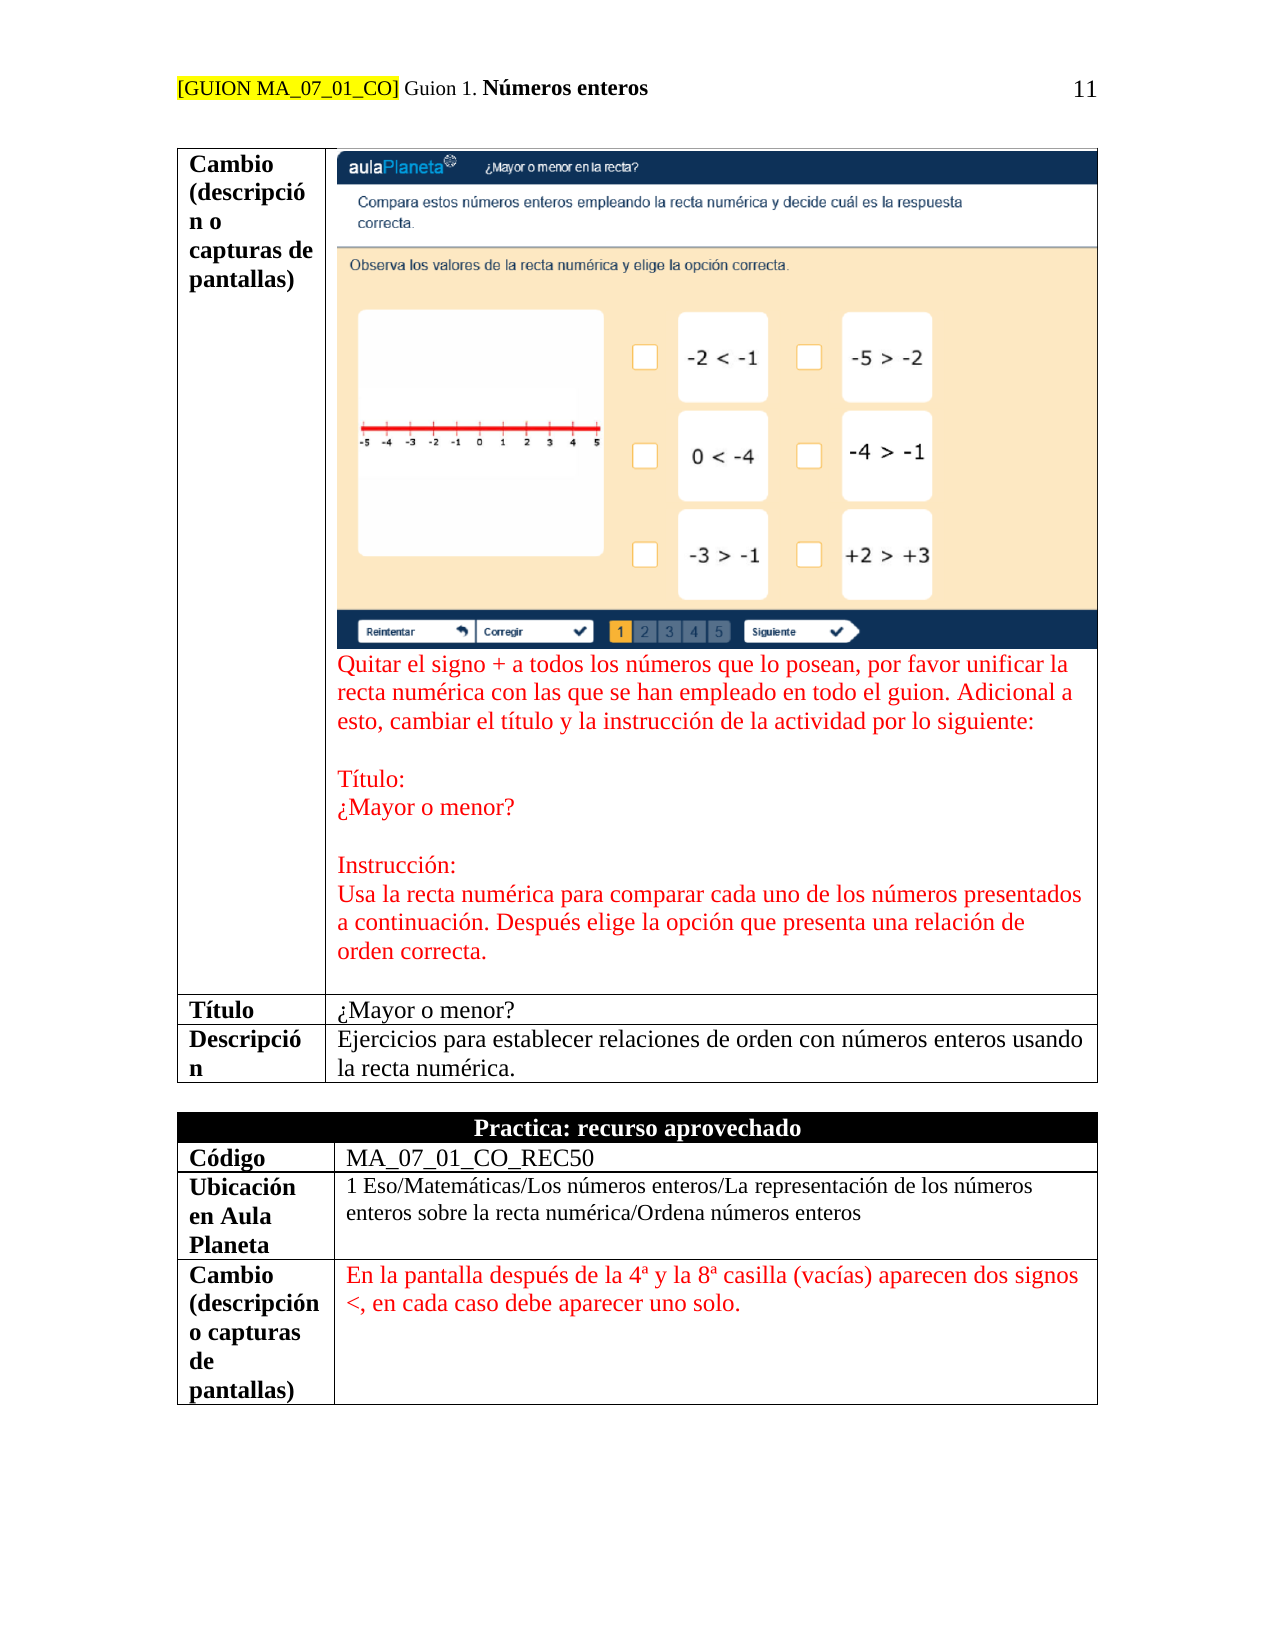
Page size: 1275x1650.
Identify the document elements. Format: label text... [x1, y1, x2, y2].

table_cell MA_07_01_CO_REC50 [335, 1143, 1097, 1171]
picture [337, 148, 1098, 649]
table_cell ¿Mayor o menor? [326, 995, 1097, 1023]
table_cell Cambio (descripción o capturas de pantallas) [178, 149, 325, 994]
table_cell Ejercicios para establecer relaciones de orden con números enteros usando la recta numérica. [326, 1025, 1097, 1082]
table_cell Código [178, 1143, 334, 1171]
table_cell En la pantalla después de la 4ª y la 8ª casilla (vacías) aparecen dos signos <, en cada caso debe aparecer uno solo. [335, 1260, 1097, 1403]
table_cell Descripción [178, 1025, 325, 1082]
table_header Practica: recurso aprovechado [178, 1113, 1097, 1142]
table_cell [178, 1260, 334, 1403]
table_cell Título [178, 995, 325, 1023]
table_cell Ubicación en Aula Planeta [178, 1173, 334, 1259]
table_cell 1 Eso/Matemáticas/Los números enteros/La representación de los números enteros sobre la recta numérica/Ordena números enteros [335, 1173, 1097, 1259]
table_cell Quitar el signo + a todos los números que lo posean, por favor unificar la recta numérica con las que se han empleado en todo el guion. Adicional a esto, cambiar el título y la instrucción de la actividad por lo siguiente: Título: ¿Mayor o menor? Instrucción: Usa la recta numérica para comparar cada uno de los números presentados a continuación. Después elige la opción que presenta una relación de orden correcta. [326, 149, 1097, 994]
